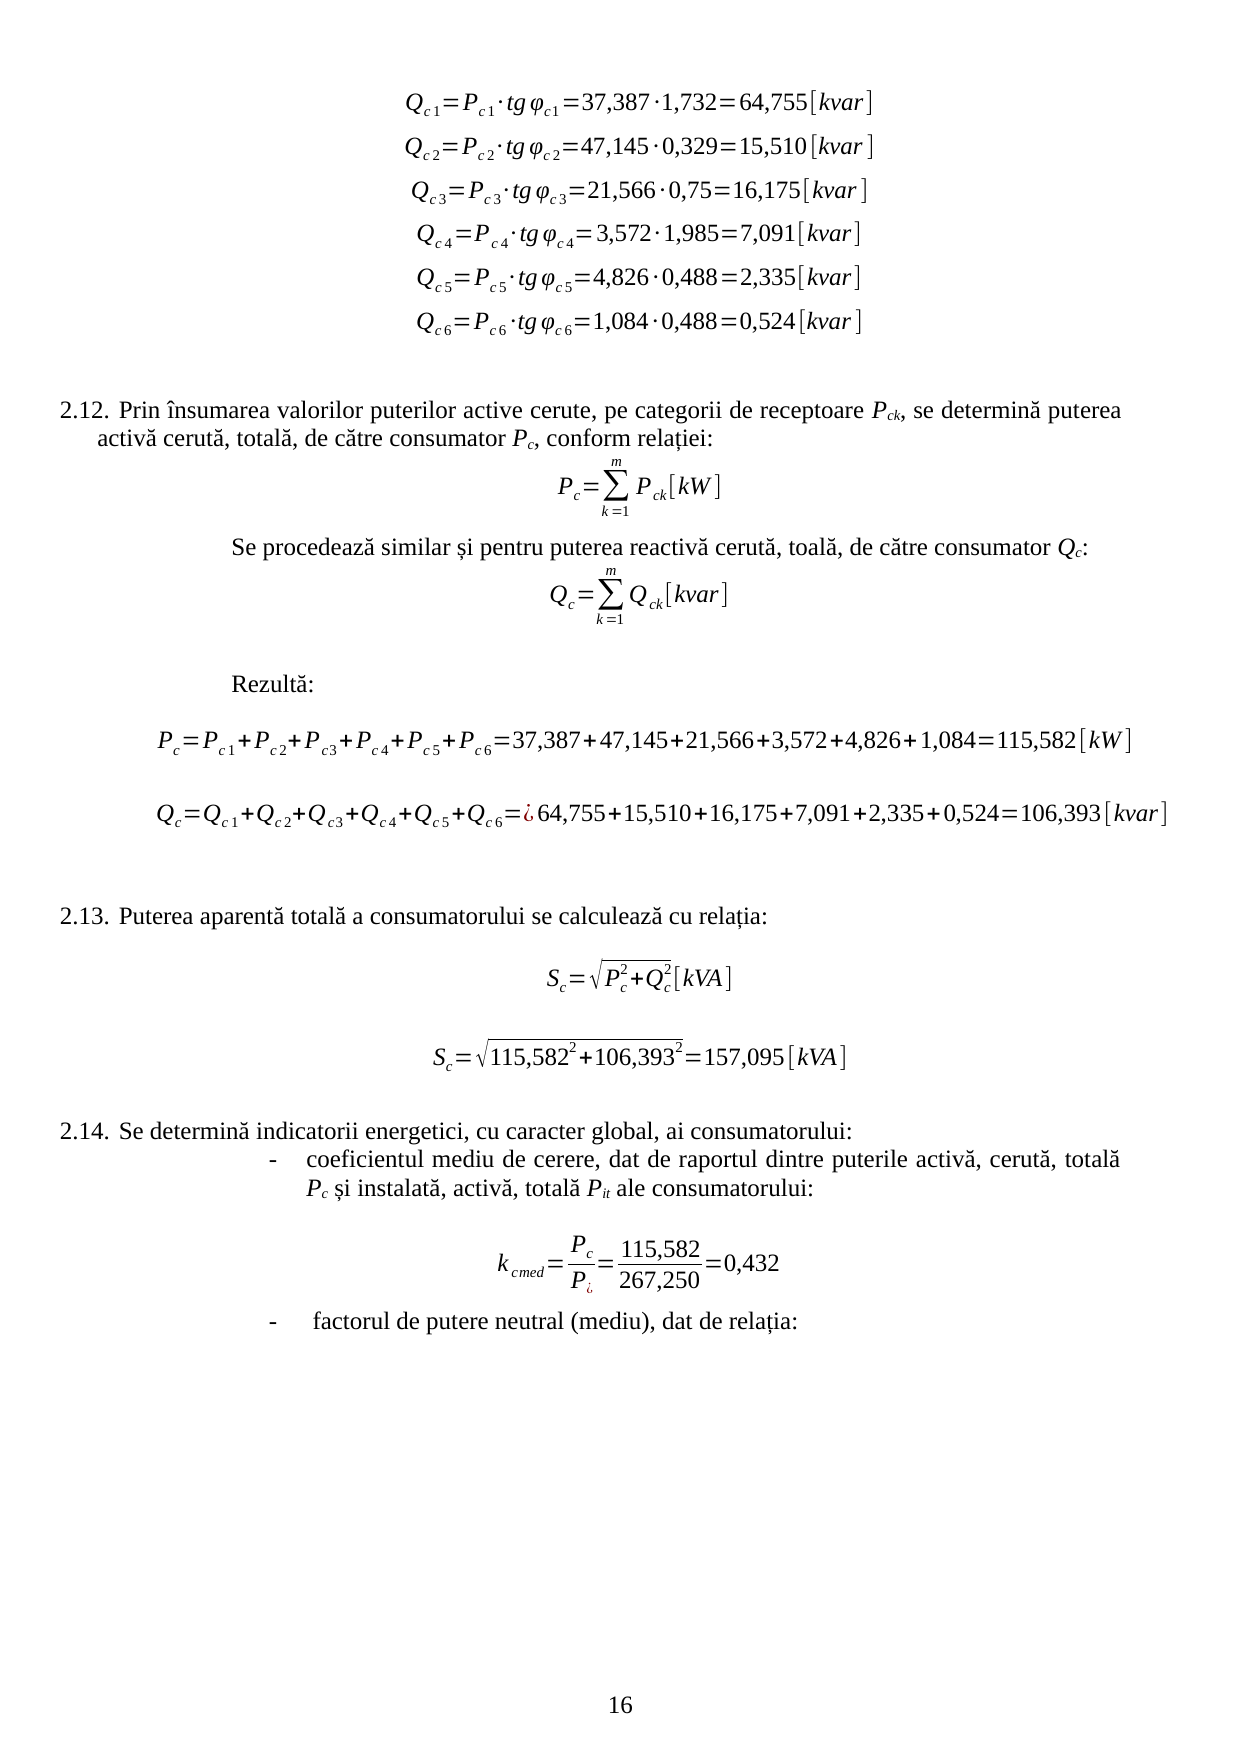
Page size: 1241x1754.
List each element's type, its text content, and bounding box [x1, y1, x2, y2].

list Se determină indicatorii energetici, cu caracter global, ai consumatorului: [59, 1116, 1122, 1144]
list Prin însumarea valorilor puterilor active cerute, pe categorii de receptoare Pck, se determină puterea activă cerută, totală, de către consumator Pc, conform relației: [59, 395, 1122, 452]
list factorul de putere neutral (mediu), dat de relația: [268, 1306, 1122, 1335]
text Se procedează similar și pentru puterea reactivă cerută, toală, de către consumator Qc: [231, 532, 1122, 561]
text Rezultă: [231, 669, 1122, 698]
list Puterea aparentă totală a consumatorului se calculează cu relația: [59, 901, 1122, 929]
list coeficientul mediu de cerere, dat de raportul dintre puterile activă, cerută, totală Pc și instalată, activă, totală Pit ale consumatorului: [268, 1144, 1122, 1202]
